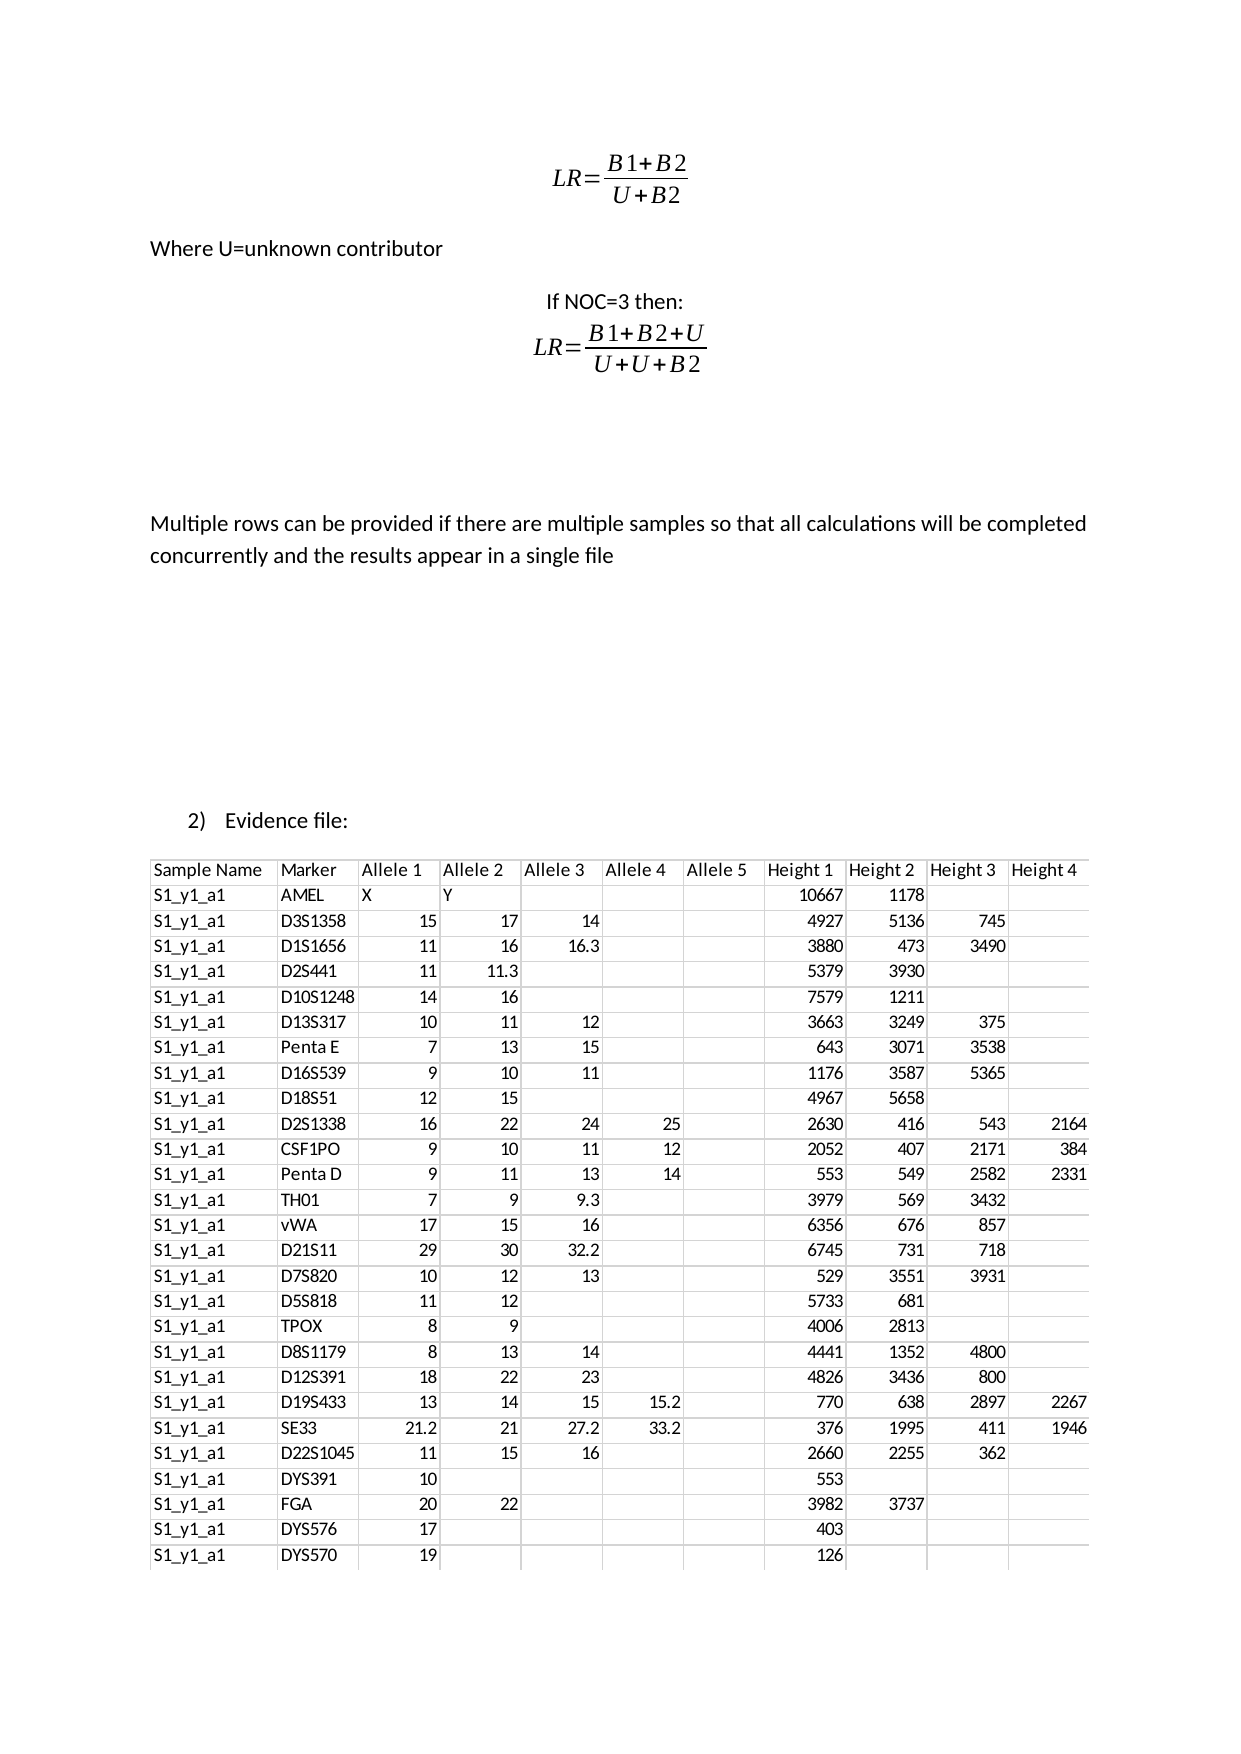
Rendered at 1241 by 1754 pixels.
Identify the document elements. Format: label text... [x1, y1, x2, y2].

text Where U=unknown contributor [150, 234, 1090, 262]
text Multiple rows can be provided if there are multiple samples so that all calculations will be completed concurrently and the results appear in a single file [150, 509, 1090, 569]
list Evidence file: [187, 806, 1090, 834]
text If NOC=3 then: [150, 287, 1090, 378]
